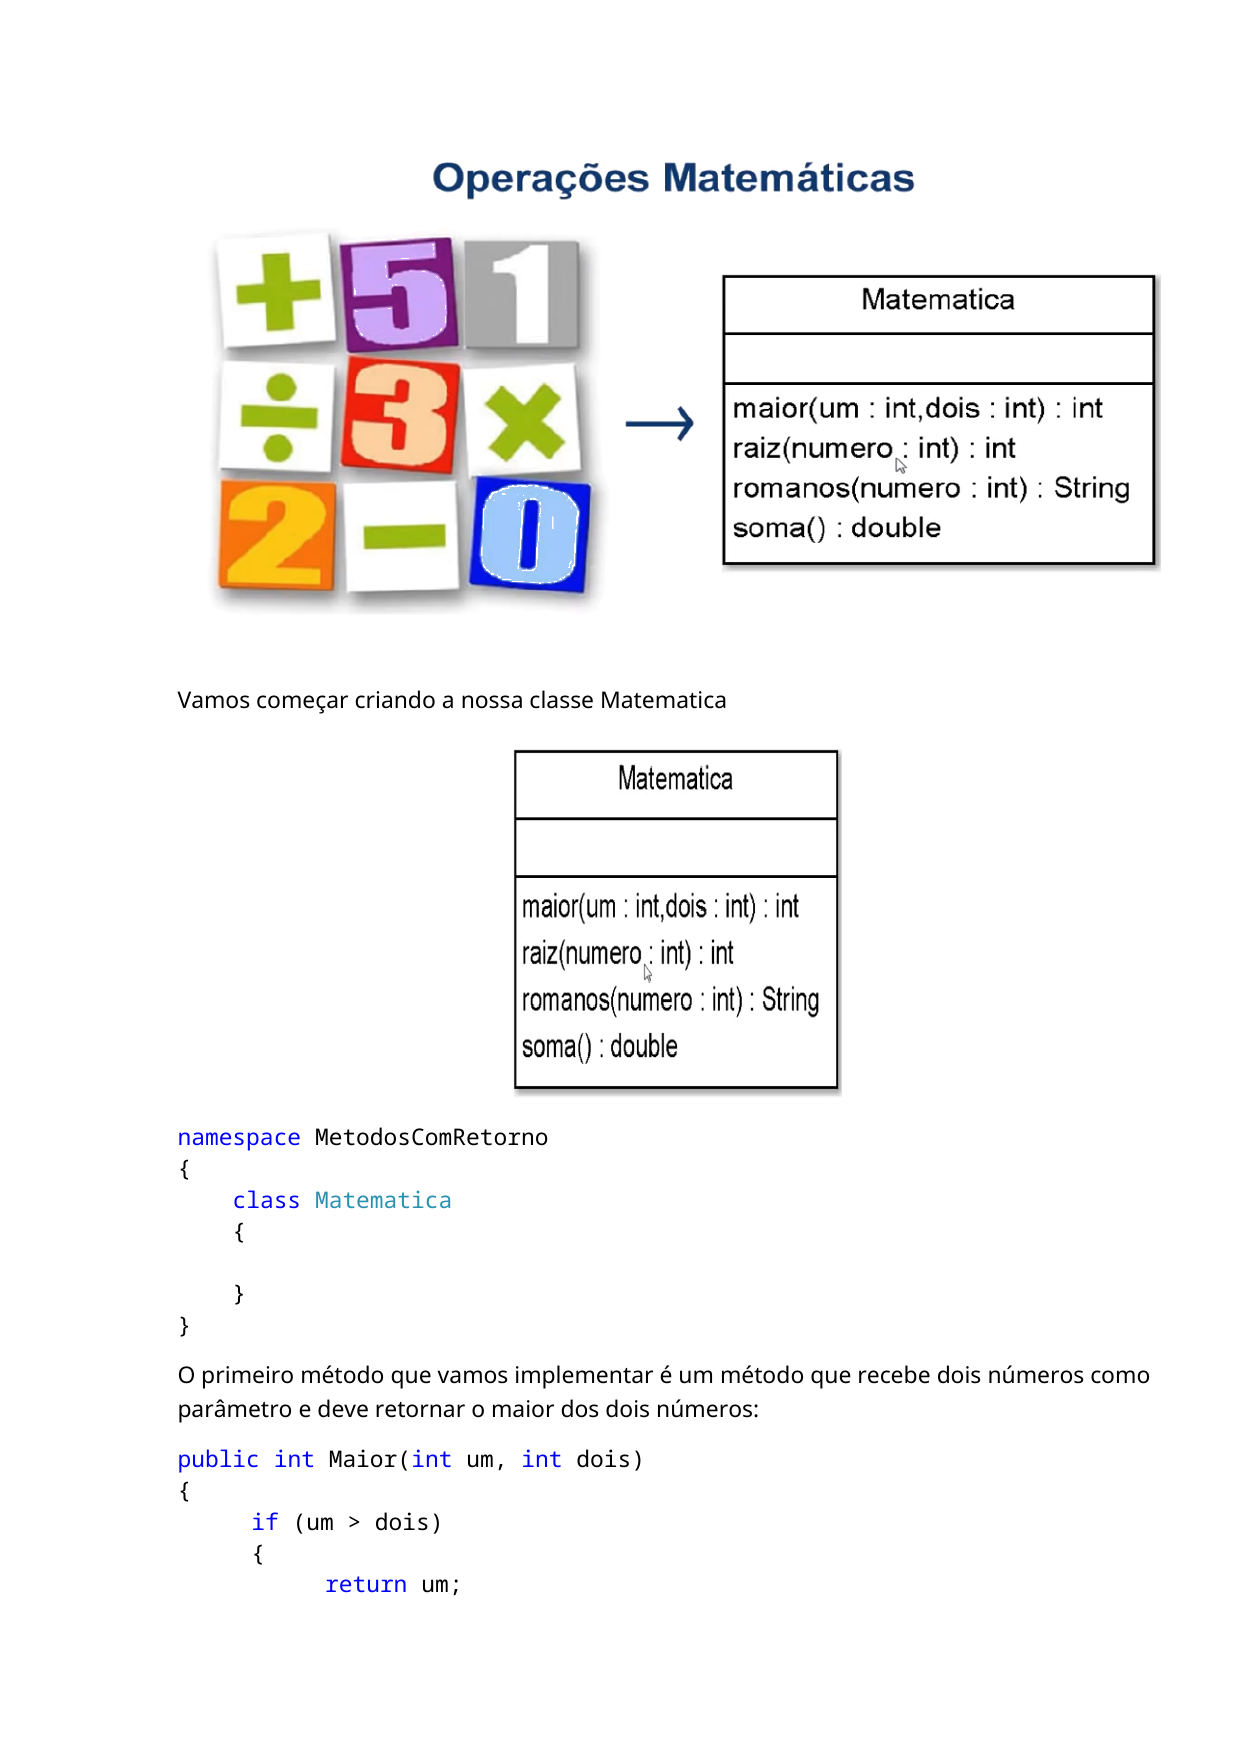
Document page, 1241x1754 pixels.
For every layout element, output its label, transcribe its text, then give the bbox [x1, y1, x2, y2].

text return um; [251, 1568, 1181, 1599]
text public int Maior(int um, int dois) [177, 1443, 1181, 1474]
text Vamos começar criando a nossa classe Matematica [177, 684, 1181, 715]
text } [177, 1277, 1181, 1309]
text namespace MetodosComRetorno [177, 1121, 1181, 1152]
text { [177, 1215, 1181, 1246]
text if (um > dois) [177, 1506, 1181, 1537]
text O primeiro método que vamos implementar é um método que recebe dois números como parâmetro e deve retornar o maior dos dois números: [177, 1359, 1181, 1424]
picture [501, 734, 858, 1103]
picture [177, 147, 1182, 615]
text class Matematica [177, 1184, 1181, 1215]
text { [177, 1537, 1181, 1568]
text { [177, 1152, 1181, 1184]
text { [177, 1474, 1181, 1506]
text } [177, 1309, 1181, 1340]
